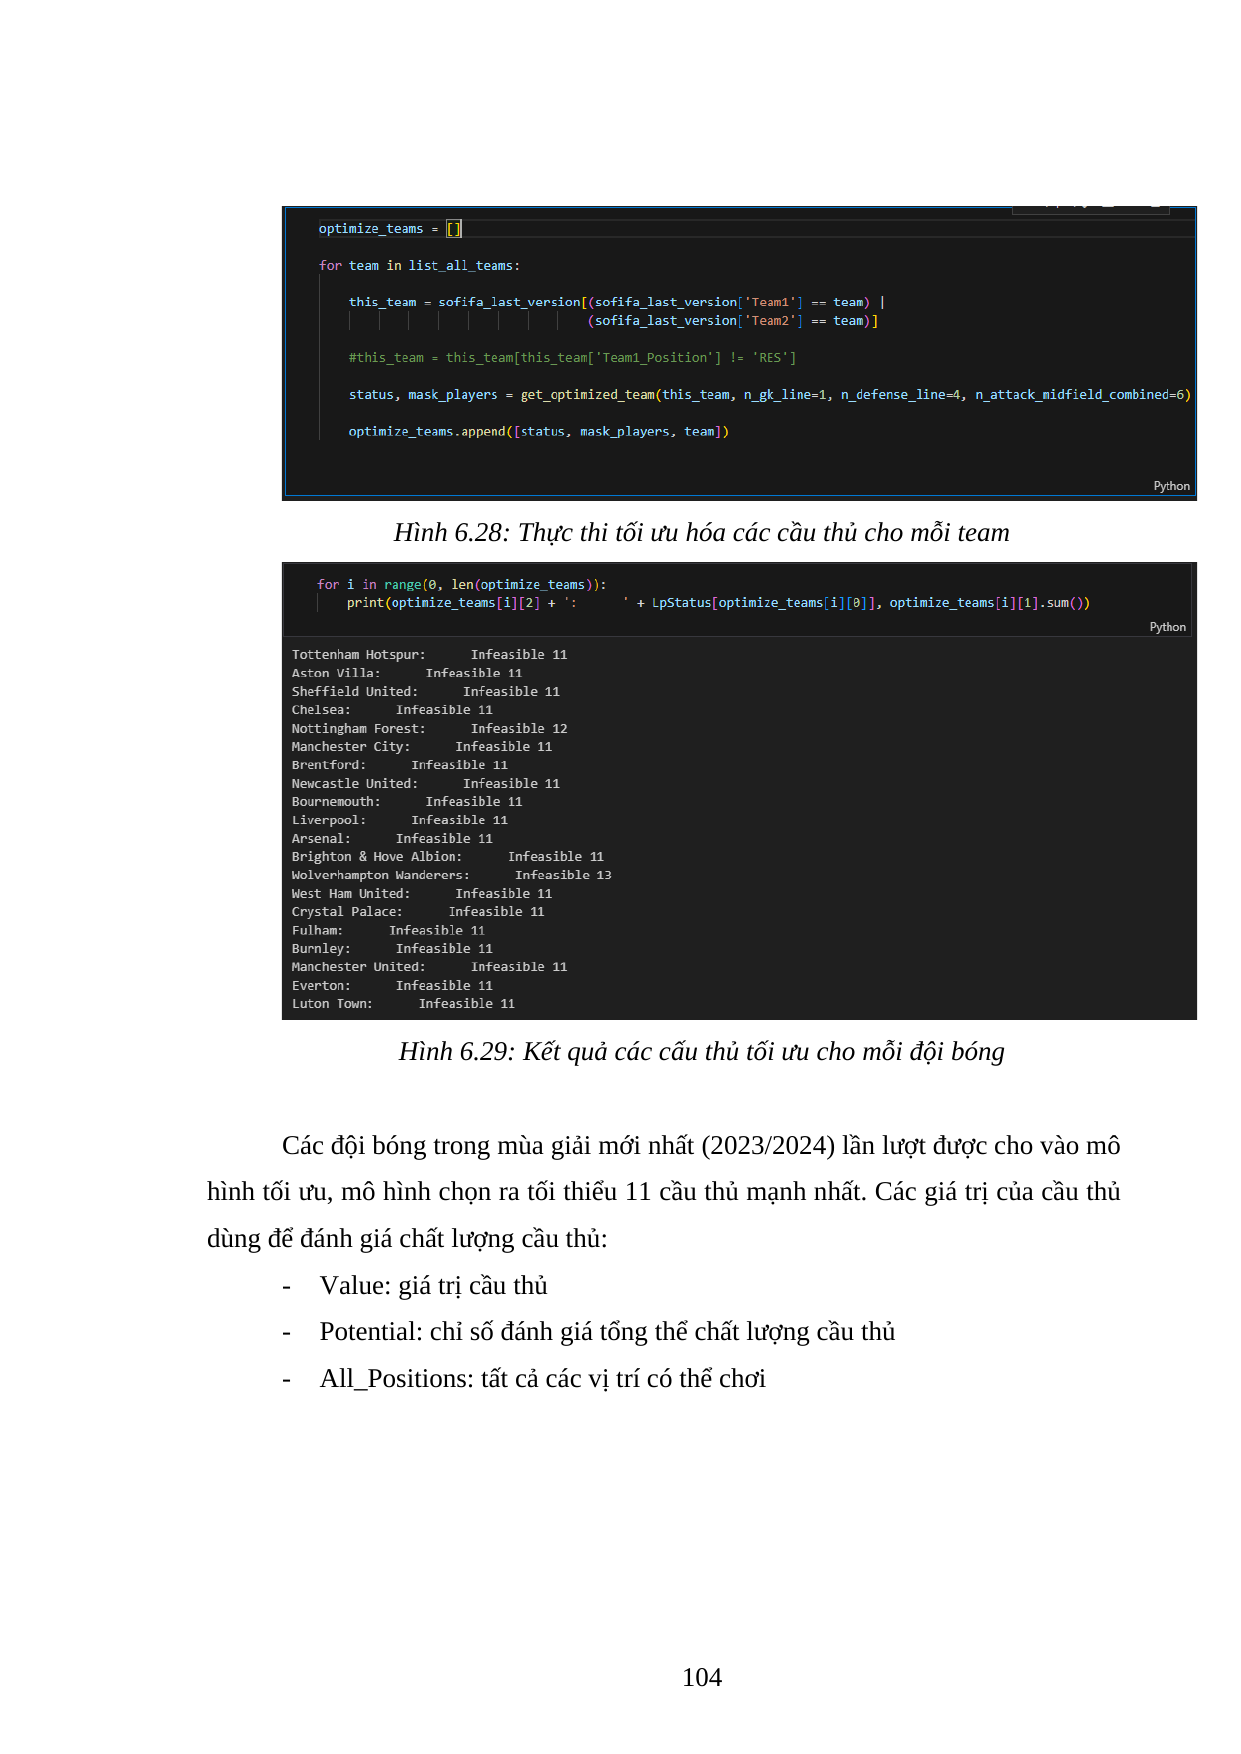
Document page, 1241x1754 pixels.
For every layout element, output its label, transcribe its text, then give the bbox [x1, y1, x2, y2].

text Hình 6.28: Thực thi tối ưu hóa các cầu thủ cho mỗi team [207, 516, 1122, 547]
list Value: giá trị cầu thủ [282, 1269, 1122, 1300]
list Potential: chỉ số đánh giá tổng thể chất lượng cầu thủ [282, 1316, 1122, 1347]
picture [281, 206, 1198, 501]
text Hình 6.29: Kết quả các cấu thủ tối ưu cho mỗi đội bóng [207, 1036, 1122, 1067]
picture [281, 562, 1198, 1020]
list All_Positions: tất cả các vị trí có thể chơi [282, 1362, 1122, 1393]
text Các đội bóng trong mùa giải mới nhất (2023/2024) lần lượt được cho vào mô hình tối ưu, mô hình chọn ra tối thiểu 11 cầu thủ mạnh nhất. Các giá trị của cầu thủ dùng để đánh giá chất lượng cầu thủ: [207, 1129, 1122, 1253]
